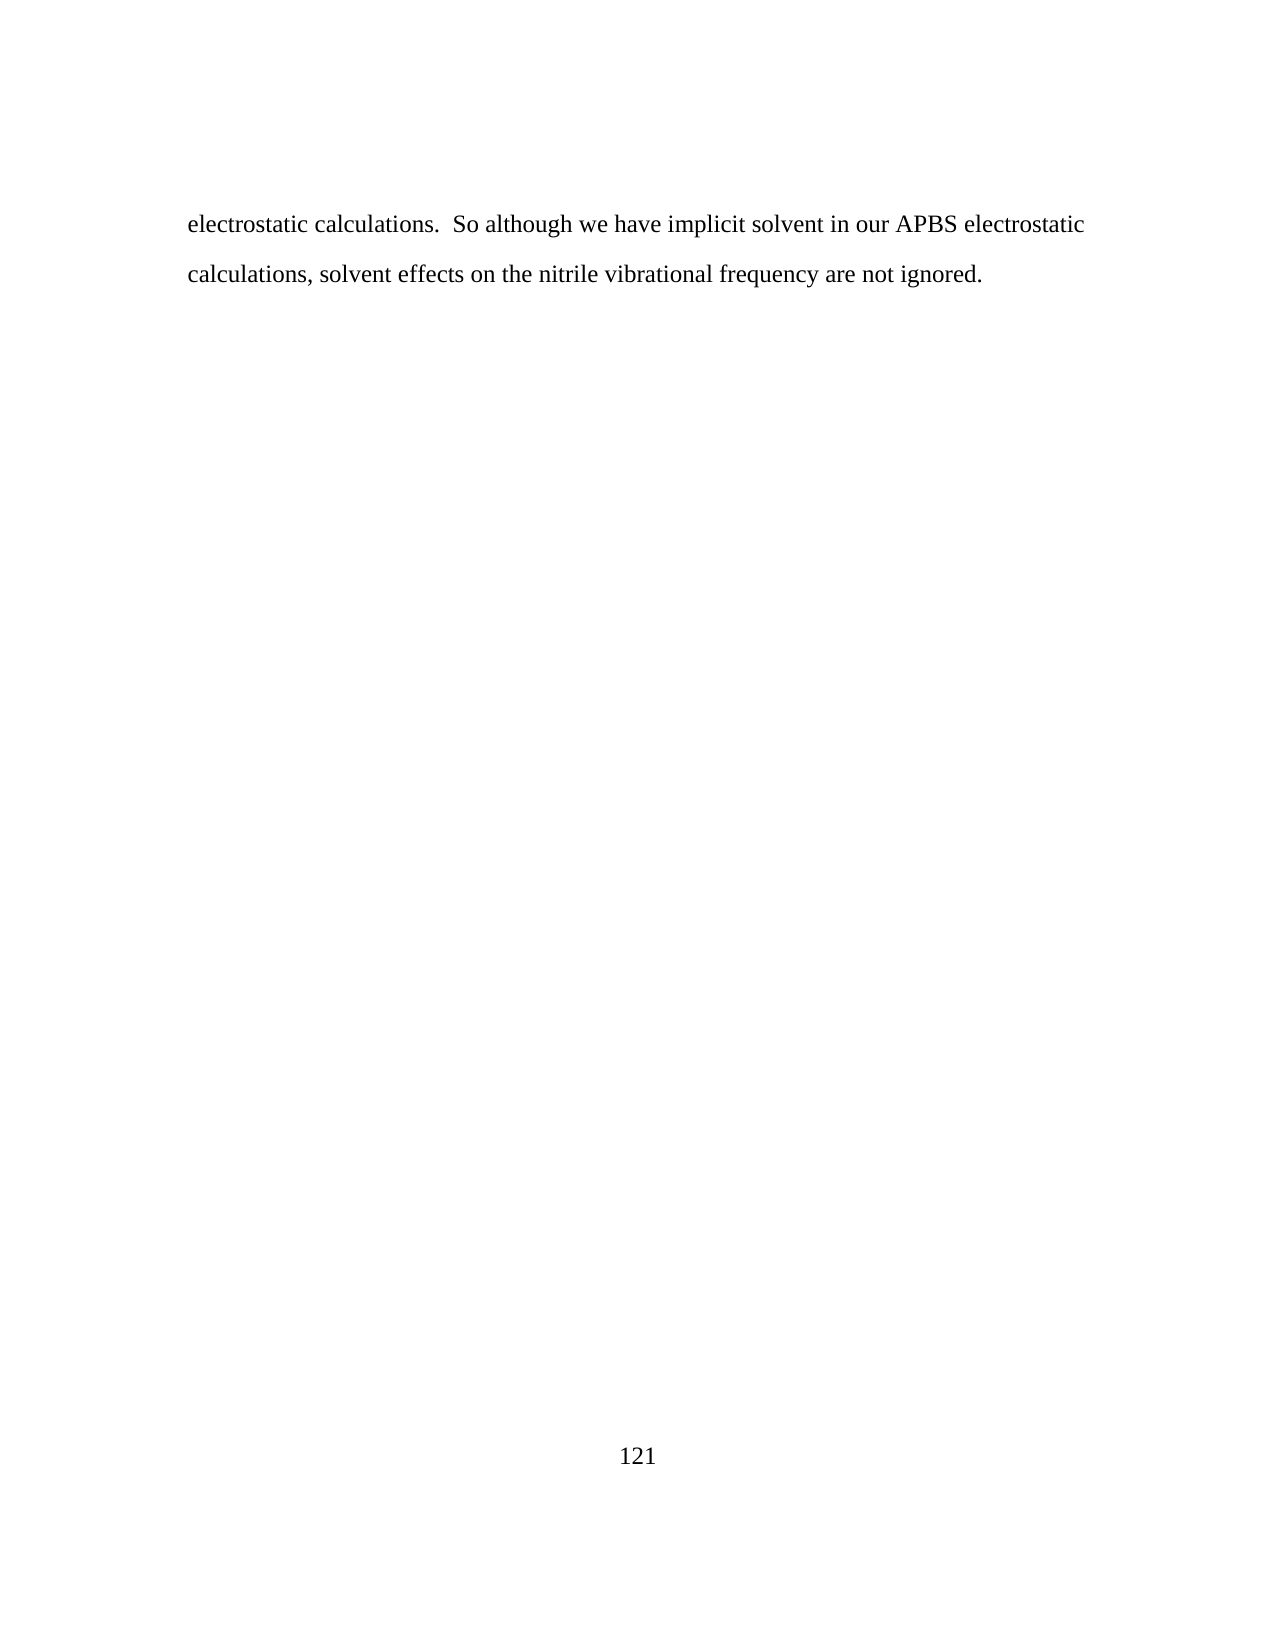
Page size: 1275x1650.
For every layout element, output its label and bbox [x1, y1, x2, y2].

text [187, 187, 1087, 287]
